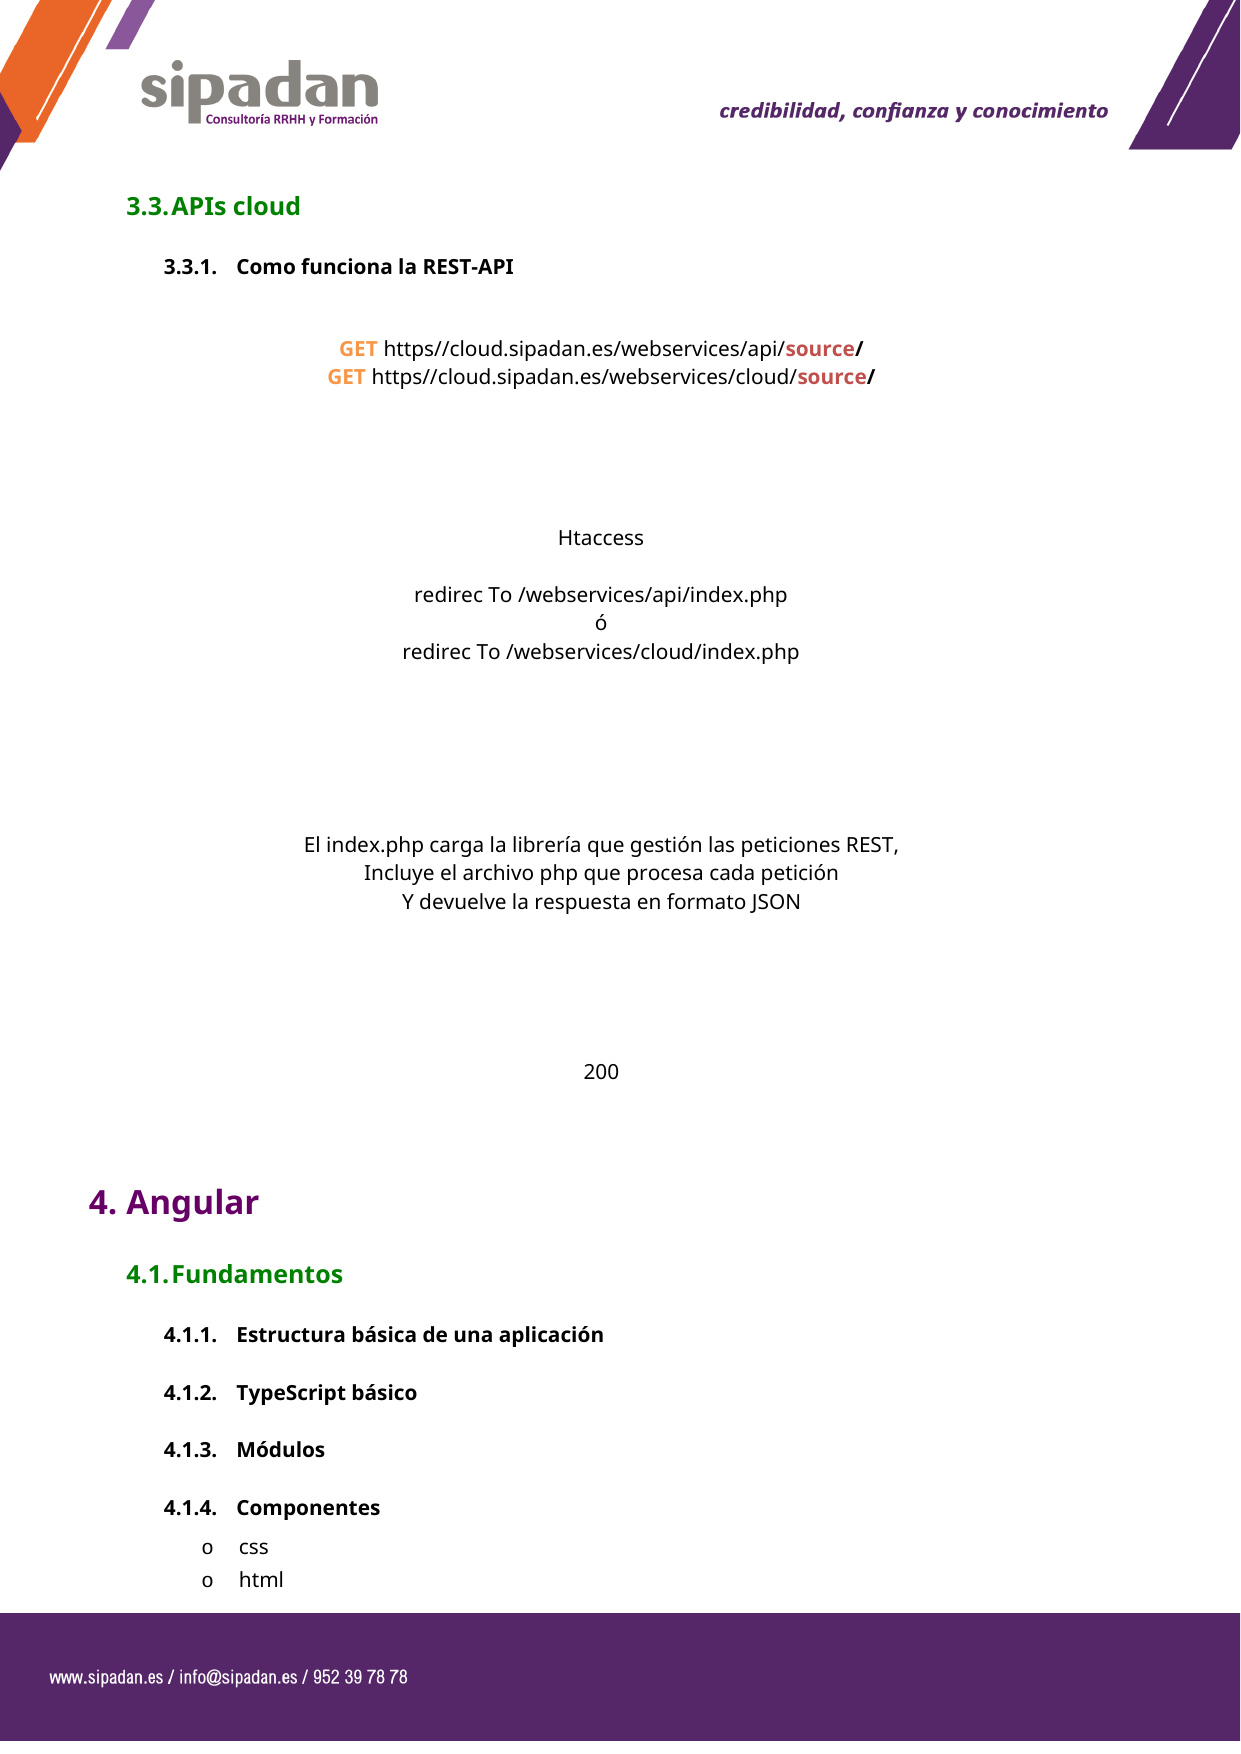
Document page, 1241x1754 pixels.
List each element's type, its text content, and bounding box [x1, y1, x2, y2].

subtitle Estructura básica de una aplicación [164, 1320, 1137, 1349]
list css [201, 1532, 1137, 1561]
picture [0, 0, 1241, 189]
subtitle Angular [89, 1179, 1137, 1224]
subtitle TypeScript básico [164, 1378, 1137, 1406]
subtitle Módulos [164, 1436, 1137, 1464]
picture [0, 1613, 1241, 1741]
subtitle Componentes [164, 1493, 1137, 1522]
subtitle Como funciona la REST-API [164, 252, 1137, 281]
subtitle APIs cloud [126, 188, 1137, 222]
list html [201, 1565, 1137, 1593]
subtitle Fundamentos [126, 1256, 1137, 1290]
